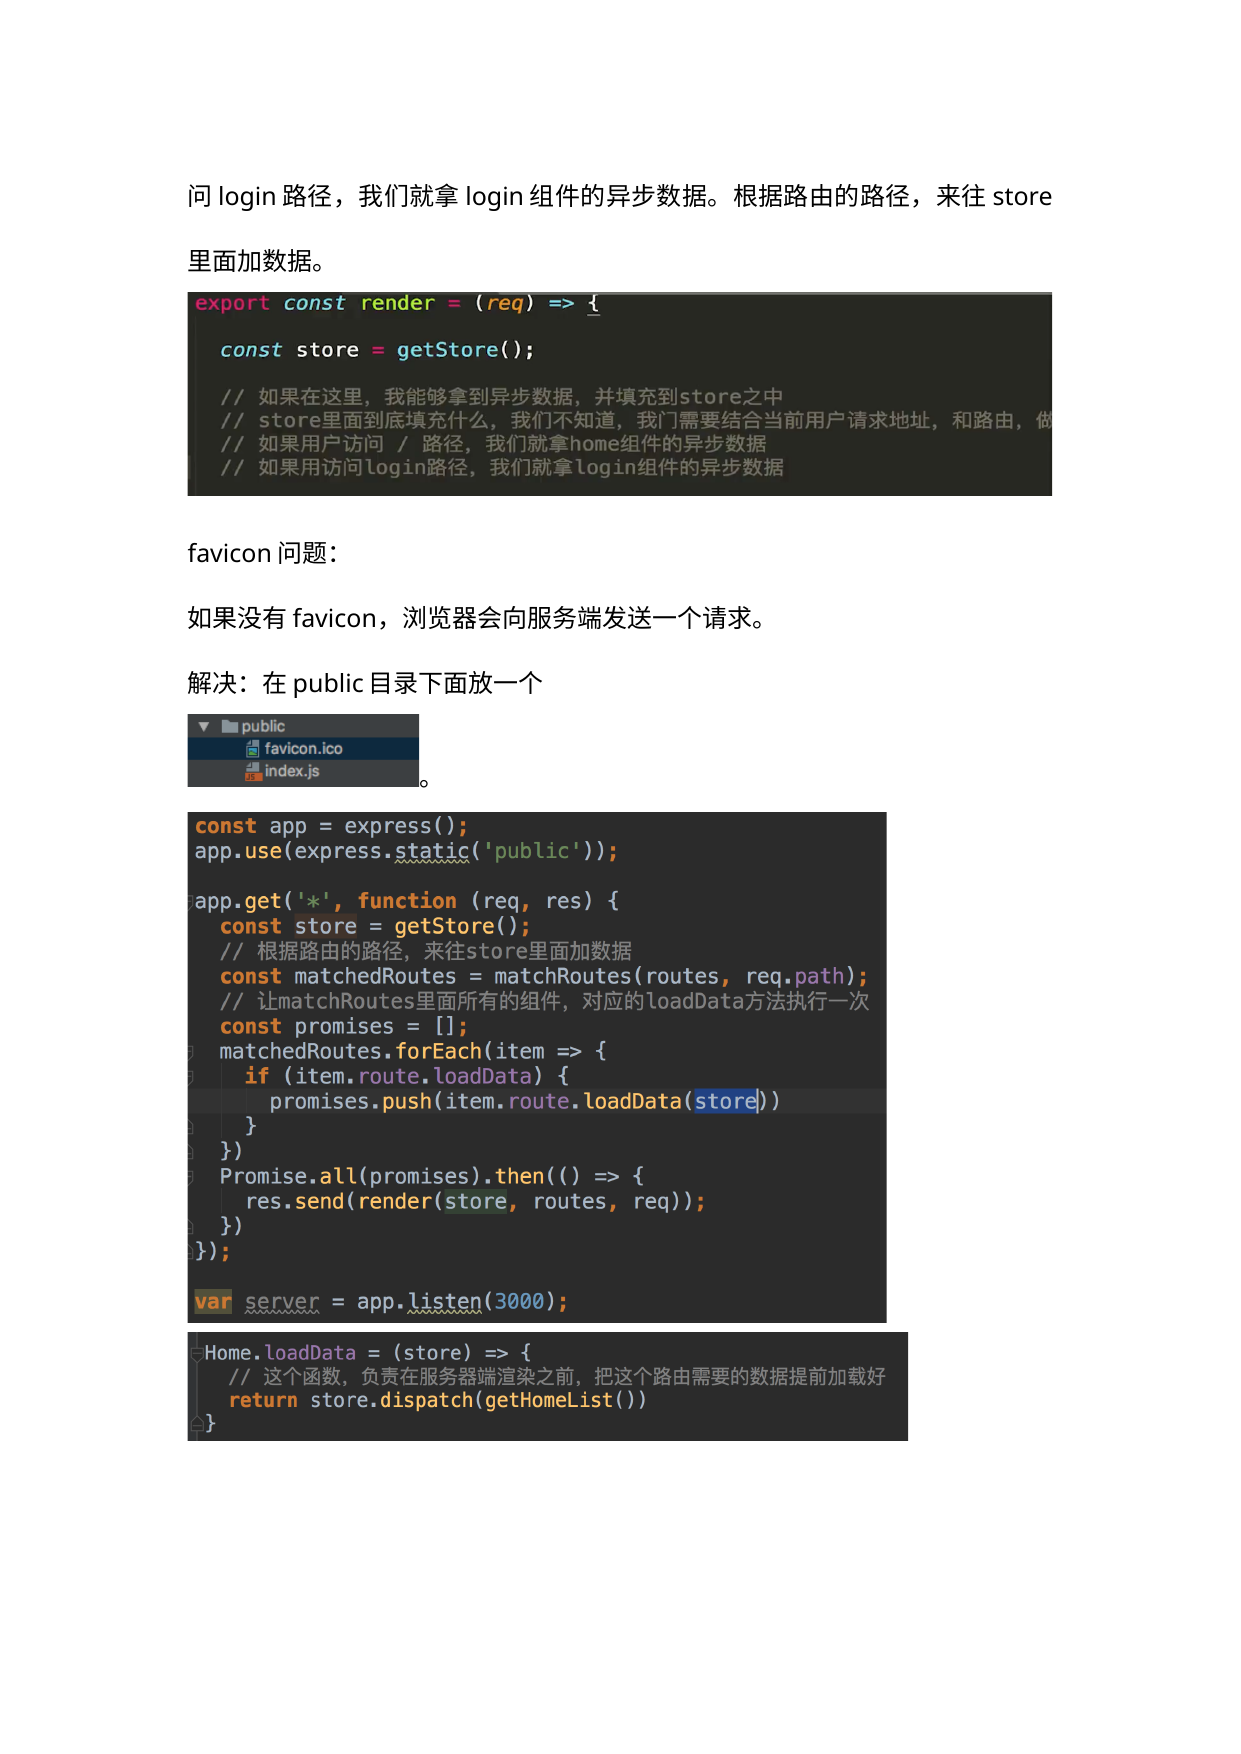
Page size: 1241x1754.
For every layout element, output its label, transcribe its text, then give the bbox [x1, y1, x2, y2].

picture [187, 714, 420, 787]
picture [187, 292, 1053, 496]
picture [187, 812, 887, 1323]
text 解决：在public目录下面放一个 [187, 649, 1053, 714]
picture [187, 1332, 909, 1441]
text 。 [187, 714, 1053, 812]
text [187, 162, 1053, 292]
text 如果没有favicon，浏览器会向服务端发送一个请求。 [187, 584, 1053, 649]
text favicon问题： [187, 519, 1053, 584]
